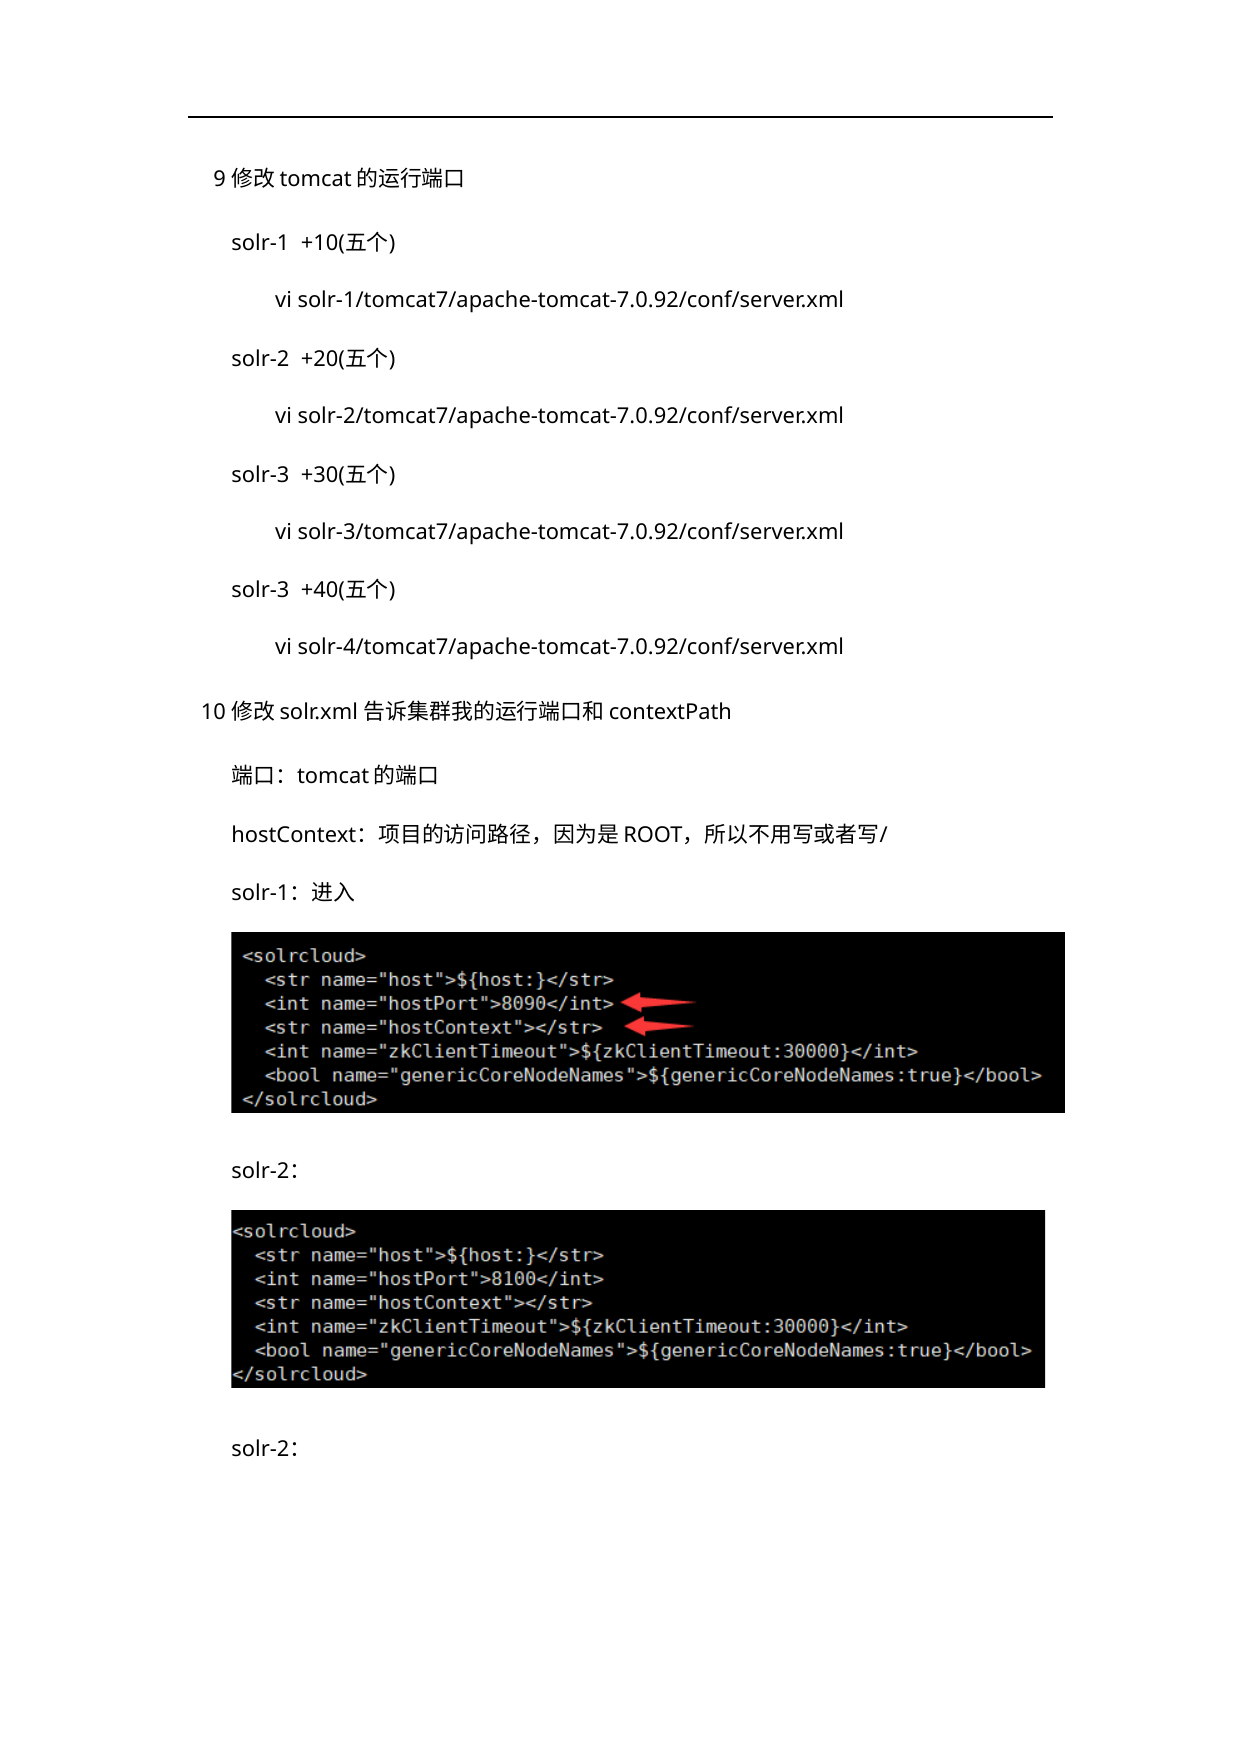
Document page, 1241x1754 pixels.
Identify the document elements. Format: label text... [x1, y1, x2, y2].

text vi solr-4/tomcat7/apache-tomcat-7.0.92/conf/server.xml [187, 630, 1053, 662]
text solr-3 +30(五个) [187, 456, 1053, 489]
picture [231, 932, 1065, 1113]
text solr-2 +20(五个) [187, 341, 1053, 373]
subtitle 修改tomcat的运行端口 [187, 161, 1053, 193]
picture [231, 1210, 1046, 1388]
text 端口：tomcat的端口 [187, 758, 1053, 791]
subtitle 修改solr.xml 告诉集群我的运行端口和contextPath [187, 694, 1053, 726]
text solr-2： [187, 1431, 1053, 1463]
text hostContext：项目的访问路径，因为是ROOT，所以不用写或者写/ [187, 816, 1053, 849]
text vi solr-3/tomcat7/apache-tomcat-7.0.92/conf/server.xml [187, 514, 1053, 547]
text solr-3 +40(五个) [187, 572, 1053, 604]
text vi solr-1/tomcat7/apache-tomcat-7.0.92/conf/server.xml [187, 283, 1053, 315]
text vi solr-2/tomcat7/apache-tomcat-7.0.92/conf/server.xml [187, 398, 1053, 431]
text solr-2： [187, 1152, 1053, 1185]
text solr-1 +10(五个) [187, 225, 1053, 257]
text solr-1：进入 [187, 874, 1053, 907]
